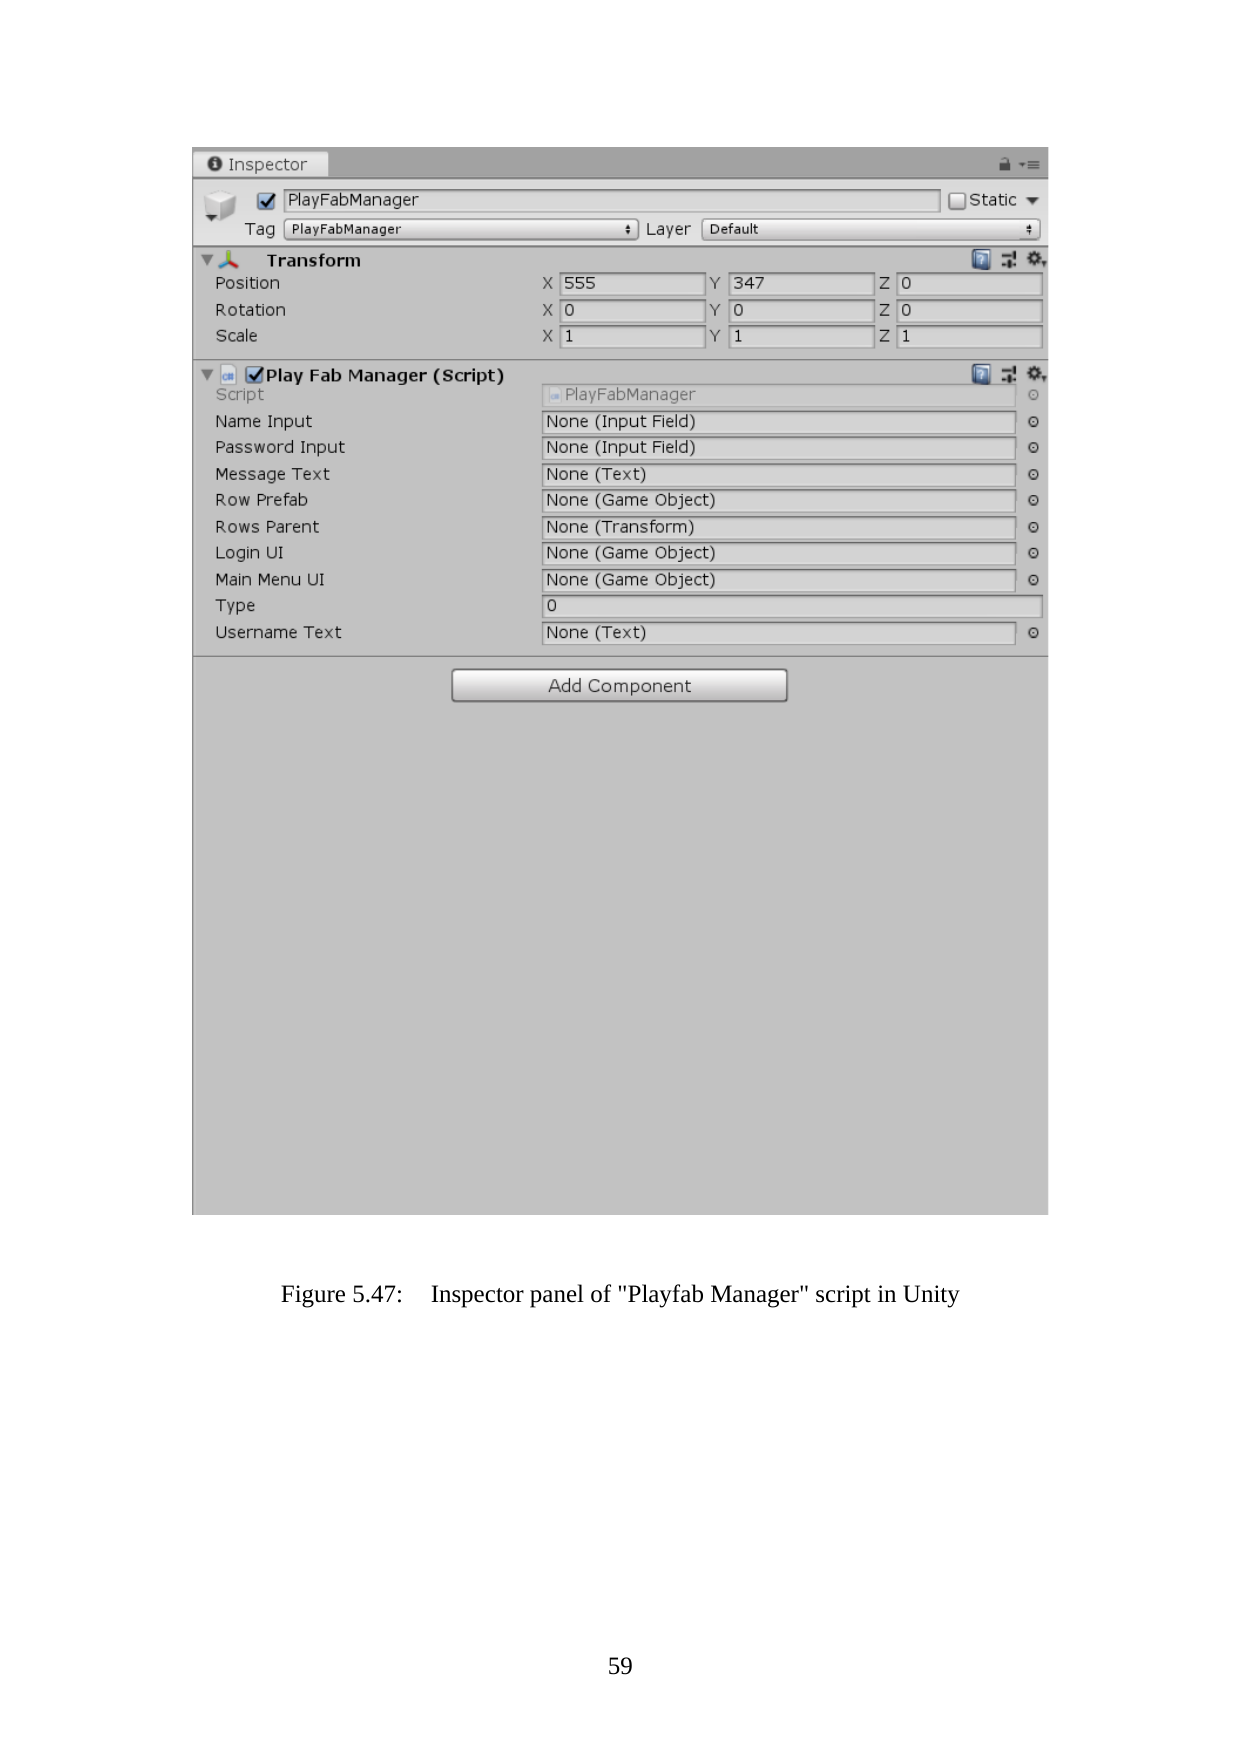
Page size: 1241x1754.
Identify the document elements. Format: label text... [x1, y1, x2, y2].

picture [192, 147, 1049, 1215]
